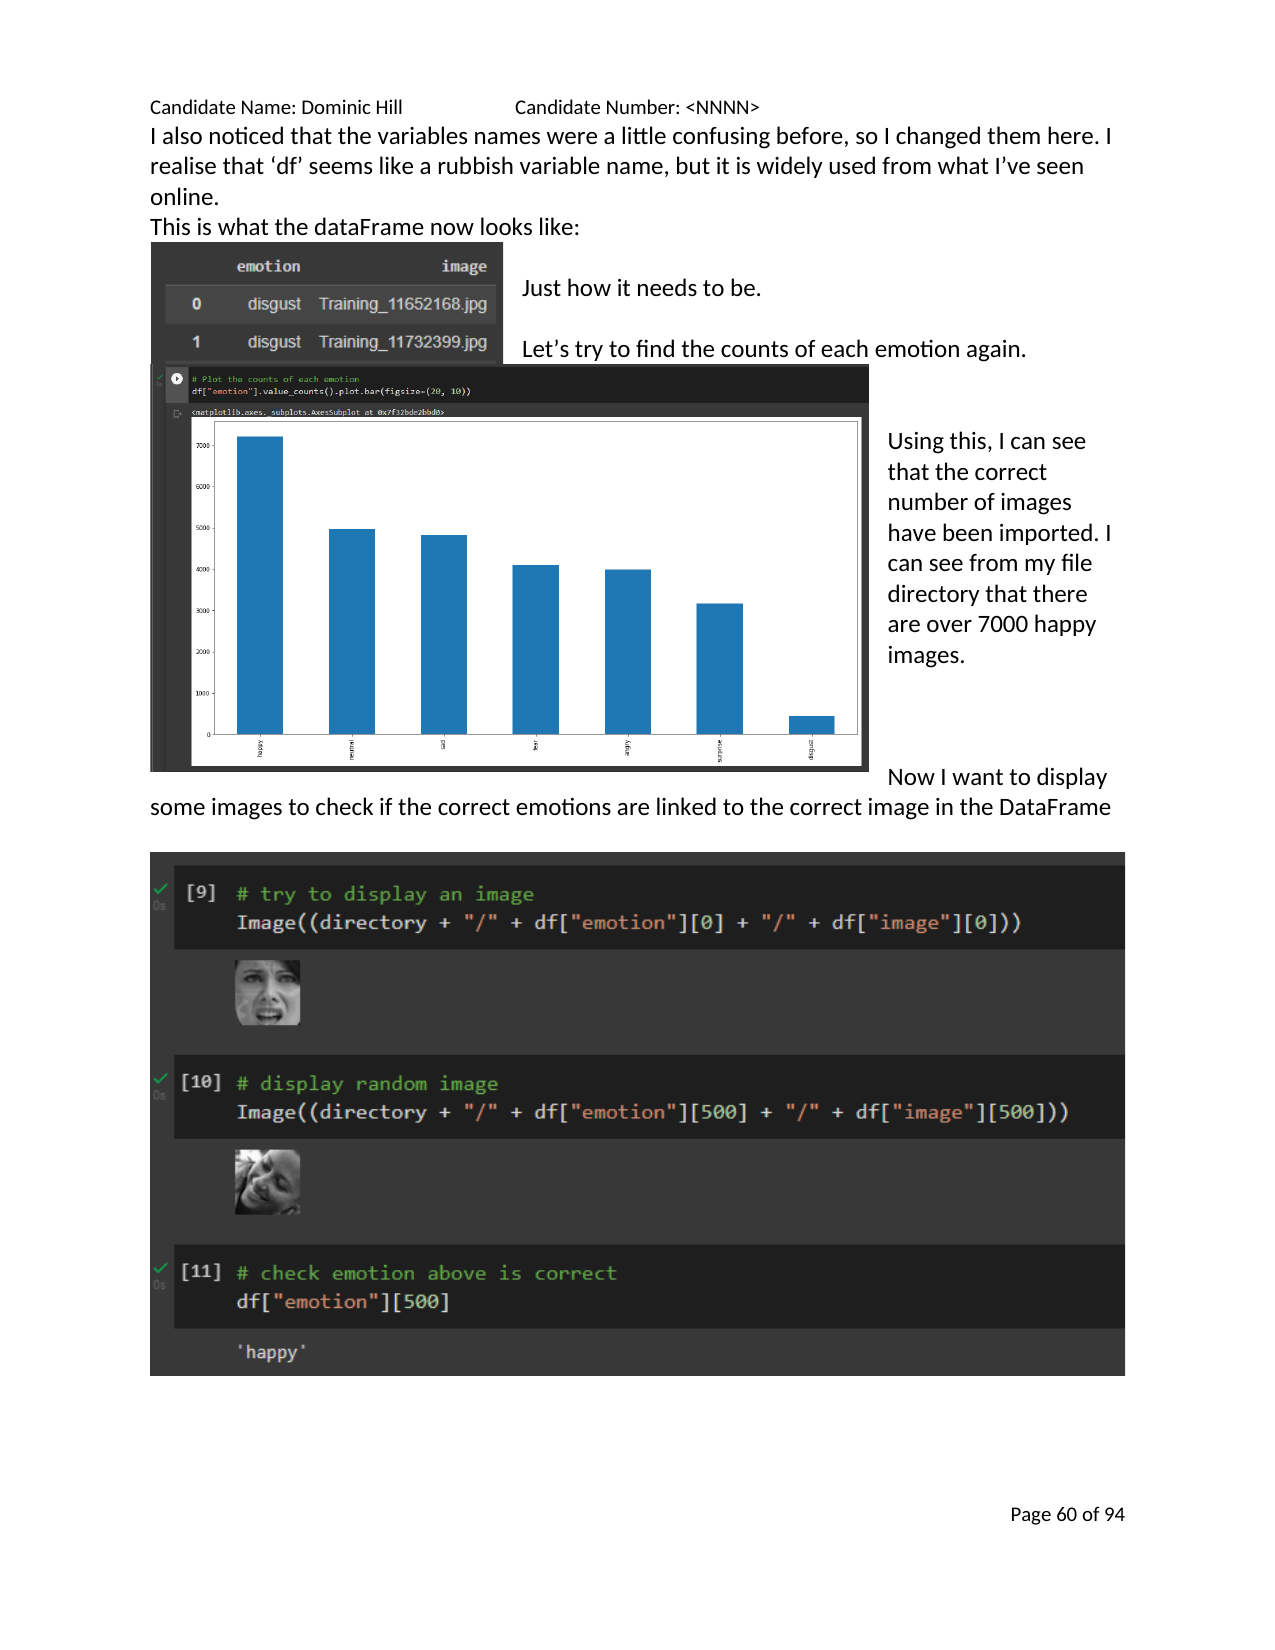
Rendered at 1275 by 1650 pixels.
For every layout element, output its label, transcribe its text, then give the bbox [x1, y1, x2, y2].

text Just how it needs to be. [503, 273, 1125, 303]
picture [149, 242, 868, 771]
text Let’s try to find the counts of each emotion again. [503, 334, 1125, 364]
text Using this, I can see that the correct number of images have been imported. I can see from my file directory that there are over 7000 happy images. [868, 425, 1125, 669]
text I also noticed that the variables names were a little confusing before, so I changed them here. I realise that ‘df’ seems like a rubbish variable name, but it is widely used from what I’ve seen online. [150, 120, 1125, 212]
text Now I want to display some images to check if the correct emotions are linked to the correct image in the DataFrame [150, 761, 1125, 822]
picture [150, 852, 1125, 1376]
text This is what the dataFrame now looks like: [150, 212, 1125, 242]
